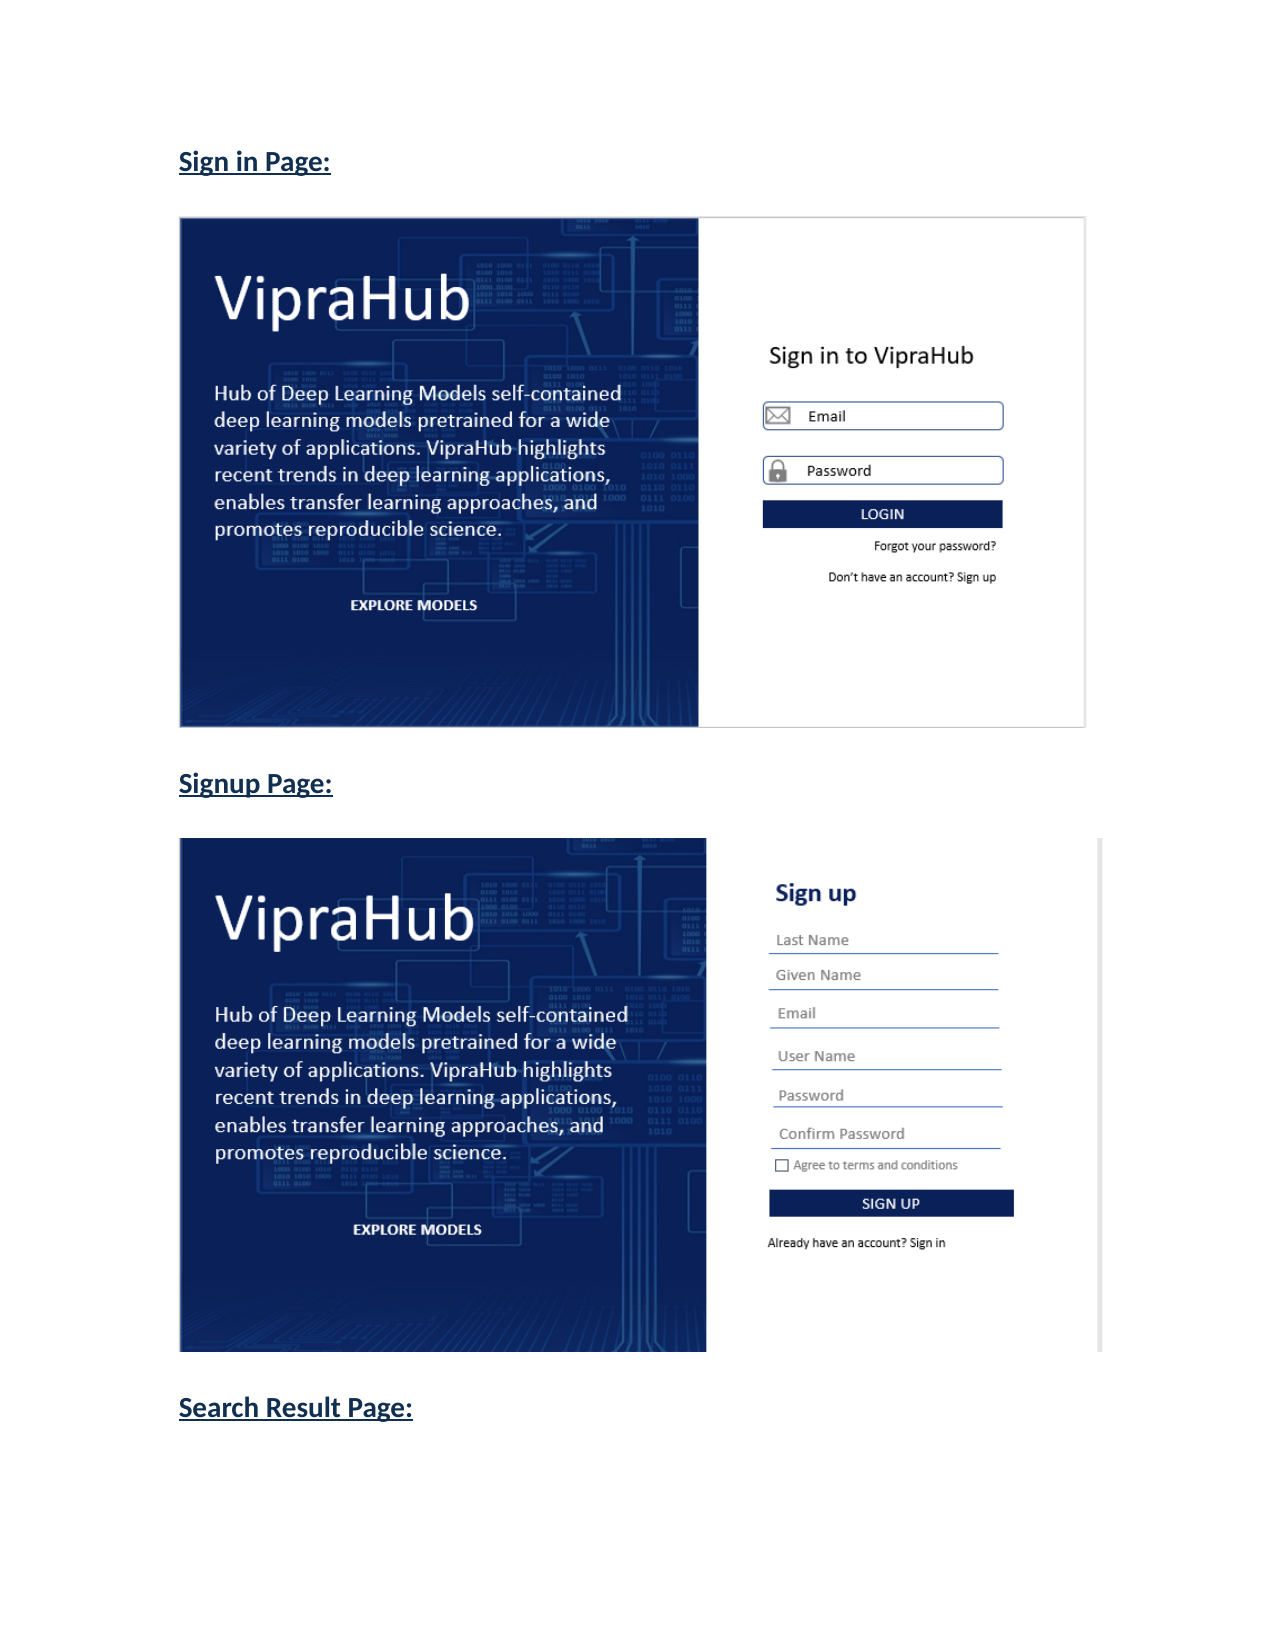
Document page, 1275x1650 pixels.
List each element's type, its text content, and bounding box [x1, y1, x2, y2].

text Search Result Page: [178, 1389, 1092, 1425]
text Sign in Page: [178, 143, 1092, 179]
text Signup Page: [178, 765, 1092, 801]
picture [178, 838, 1103, 1352]
picture [178, 216, 1087, 728]
